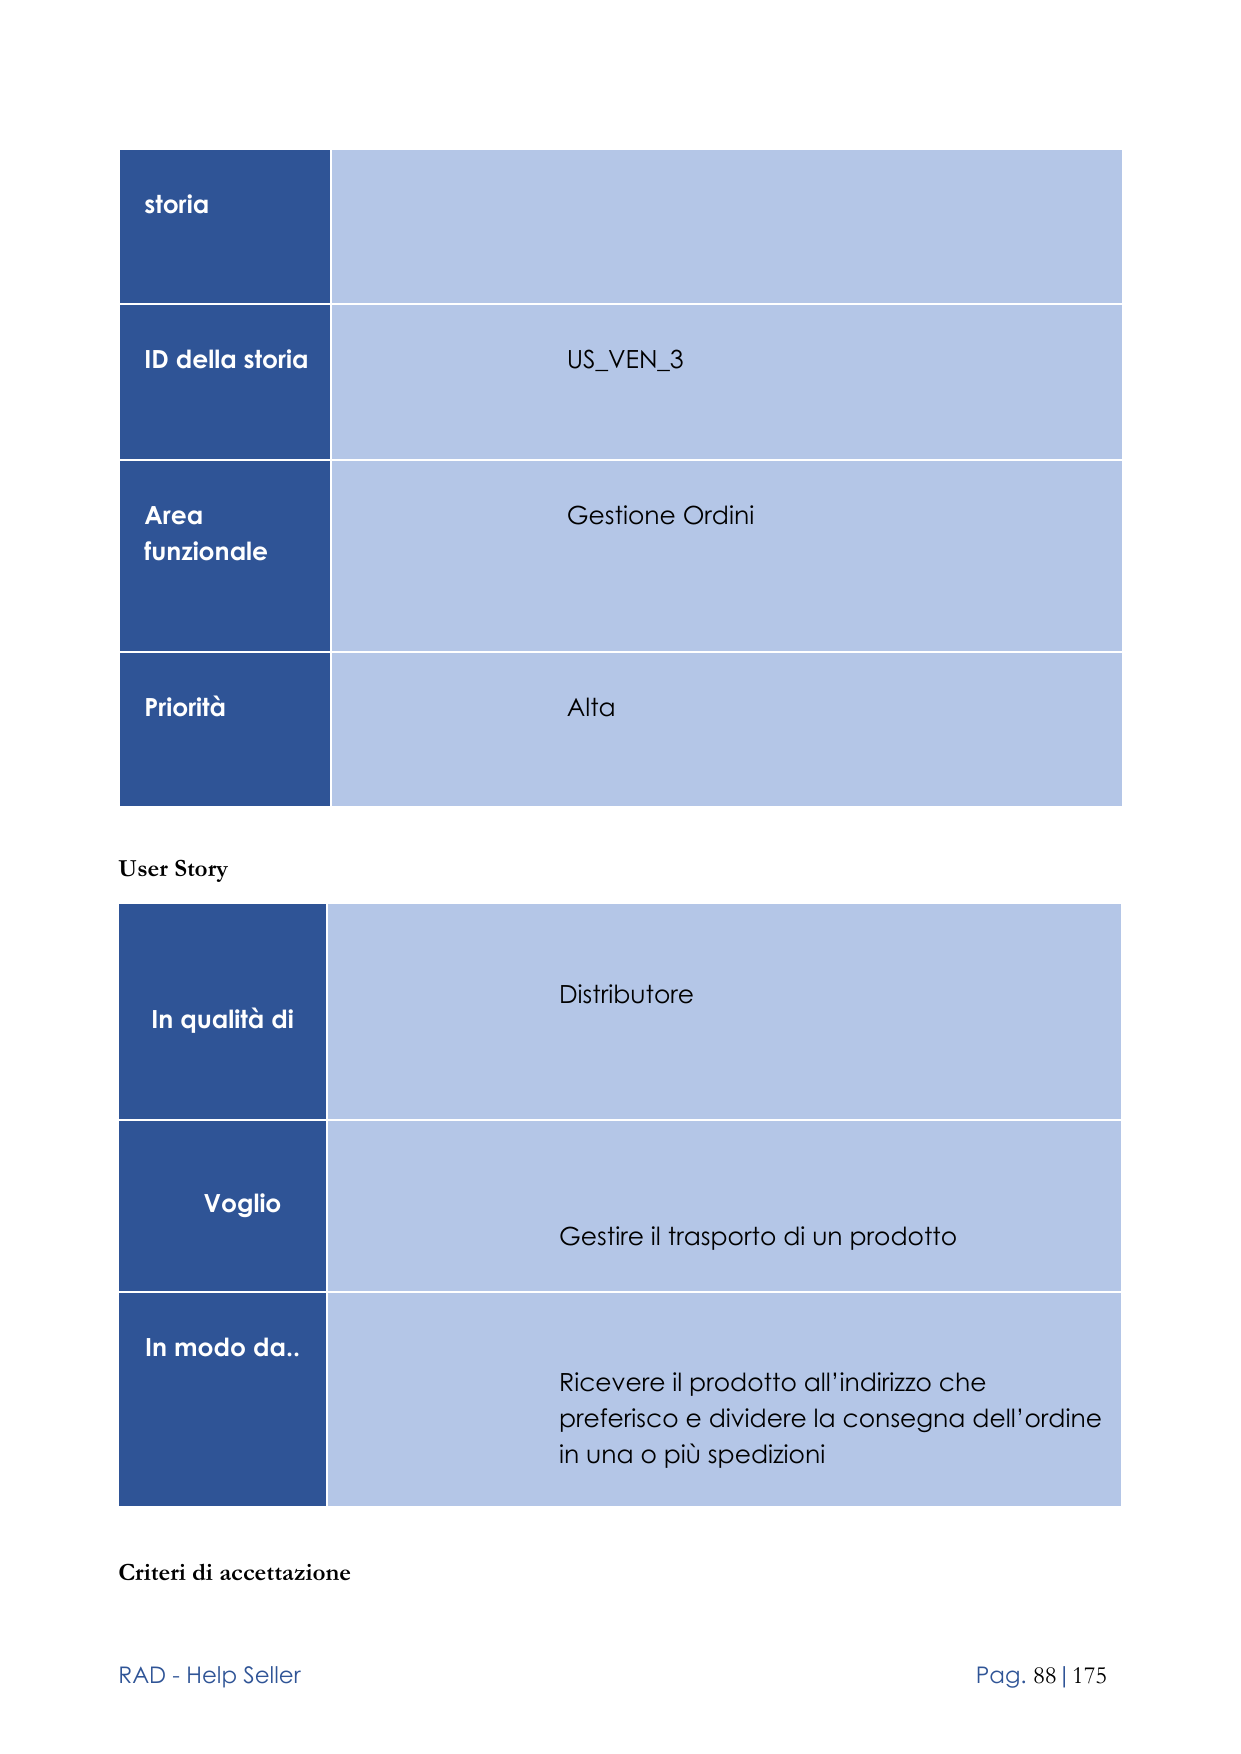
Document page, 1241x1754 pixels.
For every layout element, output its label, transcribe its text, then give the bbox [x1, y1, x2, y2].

table_cell Voglio [119, 1121, 326, 1291]
table_header In qualità di [119, 904, 326, 1119]
table_cell Priorità [120, 653, 330, 806]
table_cell In modo da.. [119, 1293, 326, 1506]
table_cell Alta [332, 653, 1122, 806]
table_cell ID della storia [120, 305, 330, 459]
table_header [332, 150, 1122, 303]
table_header Distributore [328, 904, 1121, 1119]
table_cell Gestire il trasporto di un prodotto [328, 1121, 1121, 1291]
text User Story [118, 855, 1122, 883]
table_cell Gestione Ordini [332, 461, 1122, 651]
table_cell Area funzionale [120, 461, 330, 651]
text Criteri di accettazione [118, 1558, 1122, 1587]
table_cell Ricevere il prodotto all’indirizzo che preferisco e dividere la consegna dell’ordine in una o più spedizioni [328, 1293, 1121, 1506]
table_header Titolo della storia [120, 150, 330, 303]
table_cell US_VEN_3 [332, 305, 1122, 459]
